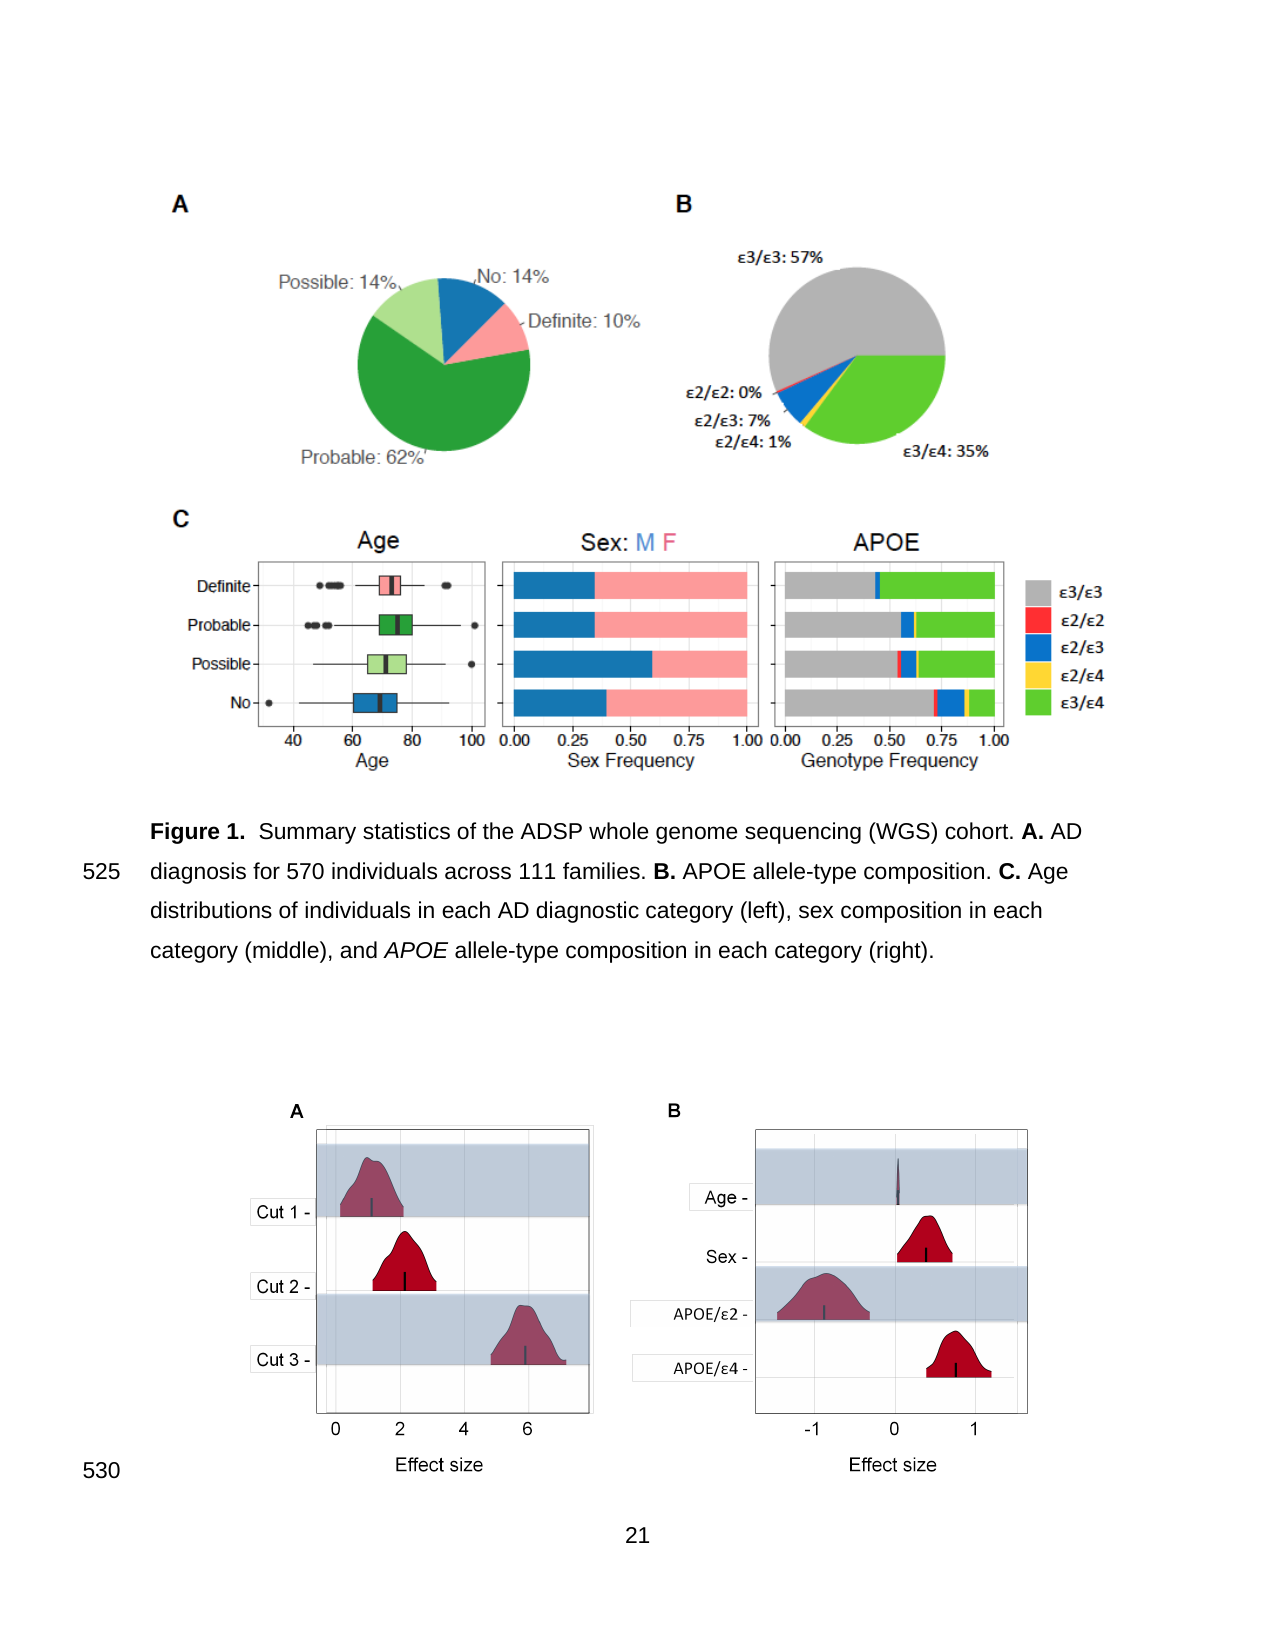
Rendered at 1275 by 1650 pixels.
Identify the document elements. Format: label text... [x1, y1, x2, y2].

text Figure 1. Summary statistics of the ADSP whole genome sequencing (WGS) cohort. A. AD diagnosis for 570 individuals across 111 families. B. APOE allele-type composition. C. Age distributions of individuals in each AD diagnostic category (left), sex composition in each category (middle), and APOE allele-type composition in each category (right). [150, 818, 1125, 963]
picture [150, 150, 1130, 793]
picture [246, 1092, 1030, 1479]
